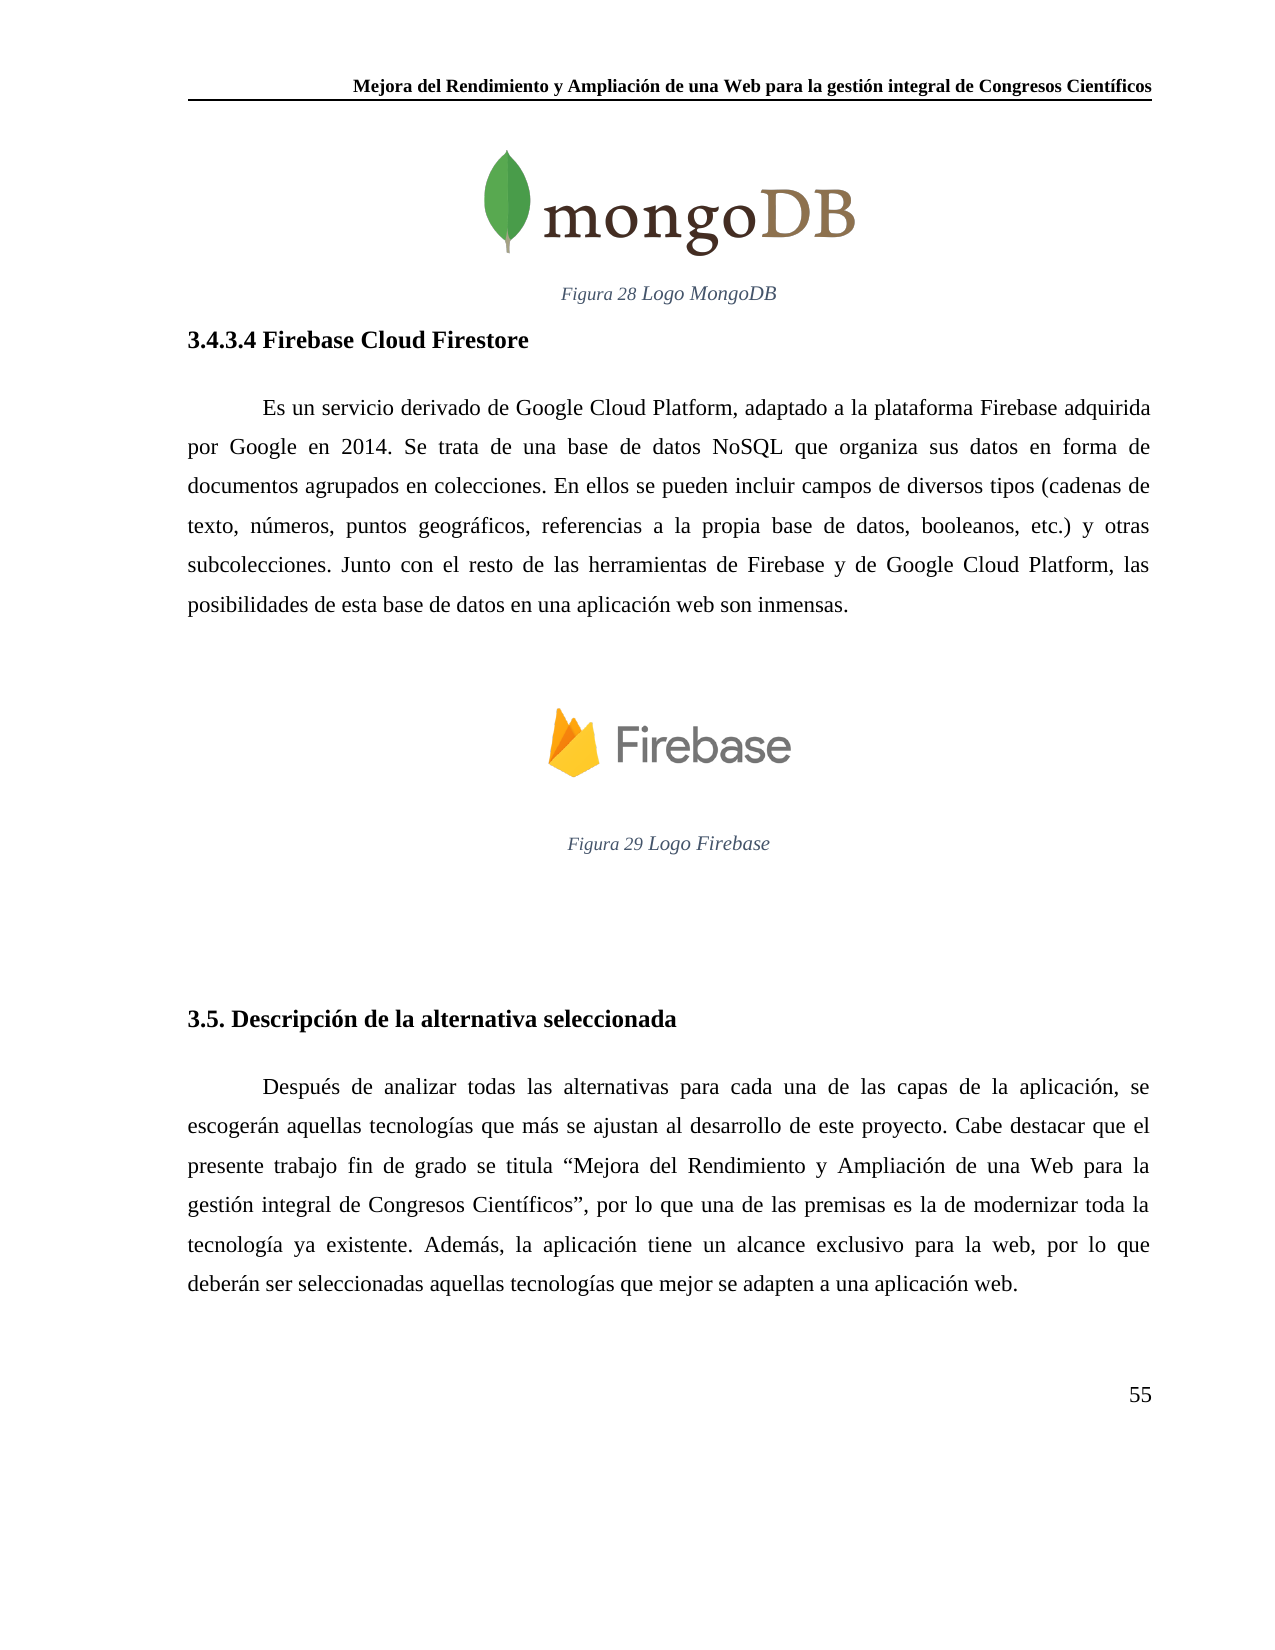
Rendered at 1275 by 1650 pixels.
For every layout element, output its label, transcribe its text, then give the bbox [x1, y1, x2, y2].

text Después de analizar todas las alternativas para cada una de las capas de la aplicación, se escogerán aquellas tecnologías que más se ajustan al desarrollo de este proyecto. Cabe destacar que el presente trabajo fin de grado se titula “Mejora del Rendimiento y Ampliación de una Web para la gestión integral de Congresos Científicos”, por lo que una de las premisas es la de modernizar toda la tecnología ya existente. Además, la aplicación tiene un alcance exclusivo para la web, por lo que deberán ser seleccionadas aquellas tecnologías que mejor se adapten a una aplicación web. [187, 1073, 1152, 1296]
text 3.4.3.4 Firebase Cloud Firestore [187, 325, 1152, 354]
picture [484, 150, 855, 256]
text Es un servicio derivado de Google Cloud Platform, adaptado a la plataforma Firebase adquirida por Google en 2014. Se trata de una base de datos NoSQL que organiza sus datos en forma de documentos agrupados en colecciones. En ellos se pueden incluir campos de diversos tipos (cadenas de texto, números, puntos geográficos, referencias a la propia base de datos, booleanos, etc.) y otras subcolecciones. Junto con el resto de las herramientas de Firebase y de Google Cloud Platform, las posibilidades de esta base de datos en una aplicación web son inmensas. [187, 393, 1152, 617]
text Figura 28 Logo MongoDB [187, 281, 1152, 304]
subtitle 3.5. Descripción de la alternativa seleccionada [187, 1004, 1152, 1033]
picture [498, 655, 841, 831]
text Figura 29 Logo Firebase [187, 831, 1152, 855]
